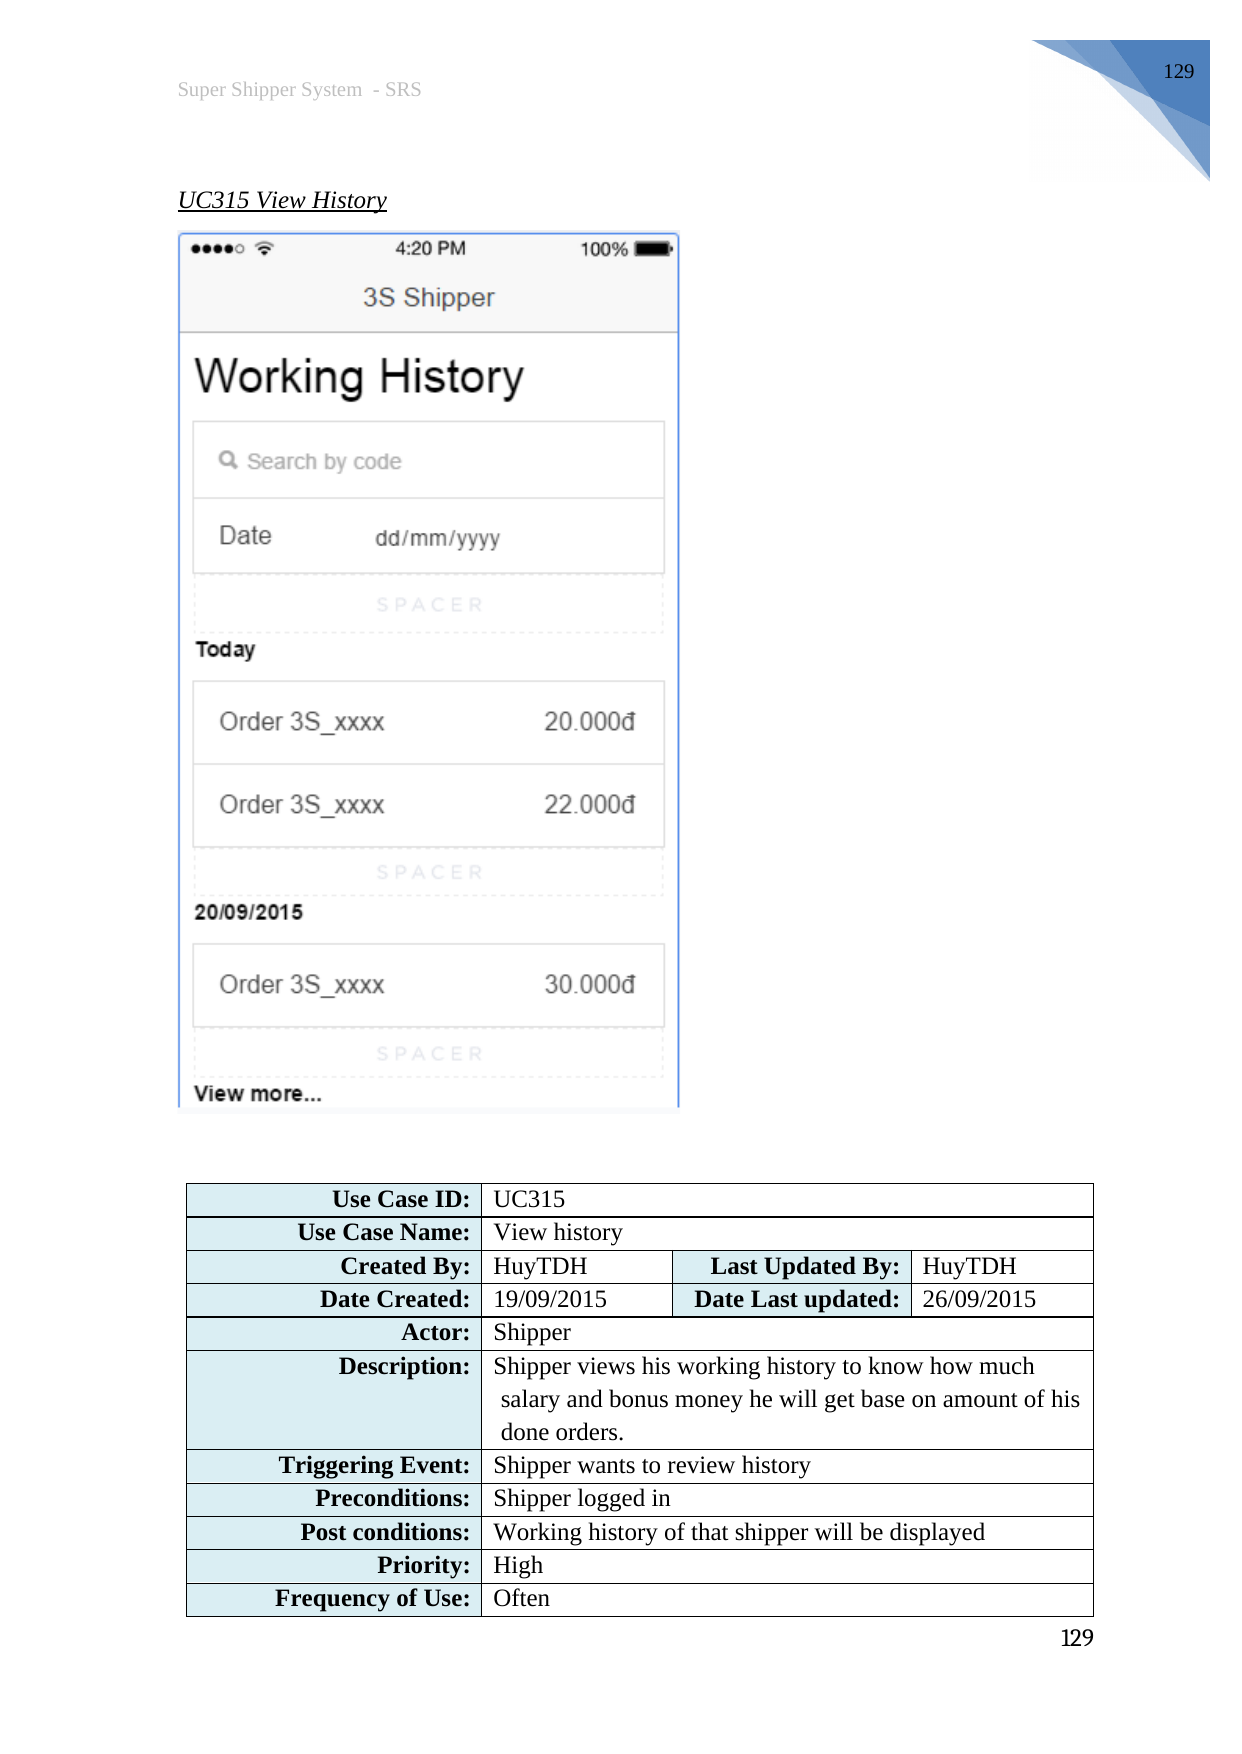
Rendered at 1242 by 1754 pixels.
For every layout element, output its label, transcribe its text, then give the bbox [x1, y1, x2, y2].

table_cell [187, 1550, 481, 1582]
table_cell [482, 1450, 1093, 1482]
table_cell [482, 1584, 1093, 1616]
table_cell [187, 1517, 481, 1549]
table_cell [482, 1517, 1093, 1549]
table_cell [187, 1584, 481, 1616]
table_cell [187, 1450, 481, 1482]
subtitle UC315 View History [177, 185, 1094, 214]
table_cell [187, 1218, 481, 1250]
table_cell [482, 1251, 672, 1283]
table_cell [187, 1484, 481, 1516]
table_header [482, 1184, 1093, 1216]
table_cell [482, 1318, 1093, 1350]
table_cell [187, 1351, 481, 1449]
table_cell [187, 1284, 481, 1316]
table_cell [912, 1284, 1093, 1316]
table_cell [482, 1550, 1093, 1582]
picture [177, 230, 681, 1114]
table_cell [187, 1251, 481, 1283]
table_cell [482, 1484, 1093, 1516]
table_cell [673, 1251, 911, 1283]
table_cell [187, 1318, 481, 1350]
picture [1029, 40, 1210, 182]
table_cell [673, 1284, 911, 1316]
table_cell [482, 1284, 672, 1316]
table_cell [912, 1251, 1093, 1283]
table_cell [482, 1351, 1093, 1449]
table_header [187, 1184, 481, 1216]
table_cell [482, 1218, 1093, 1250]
